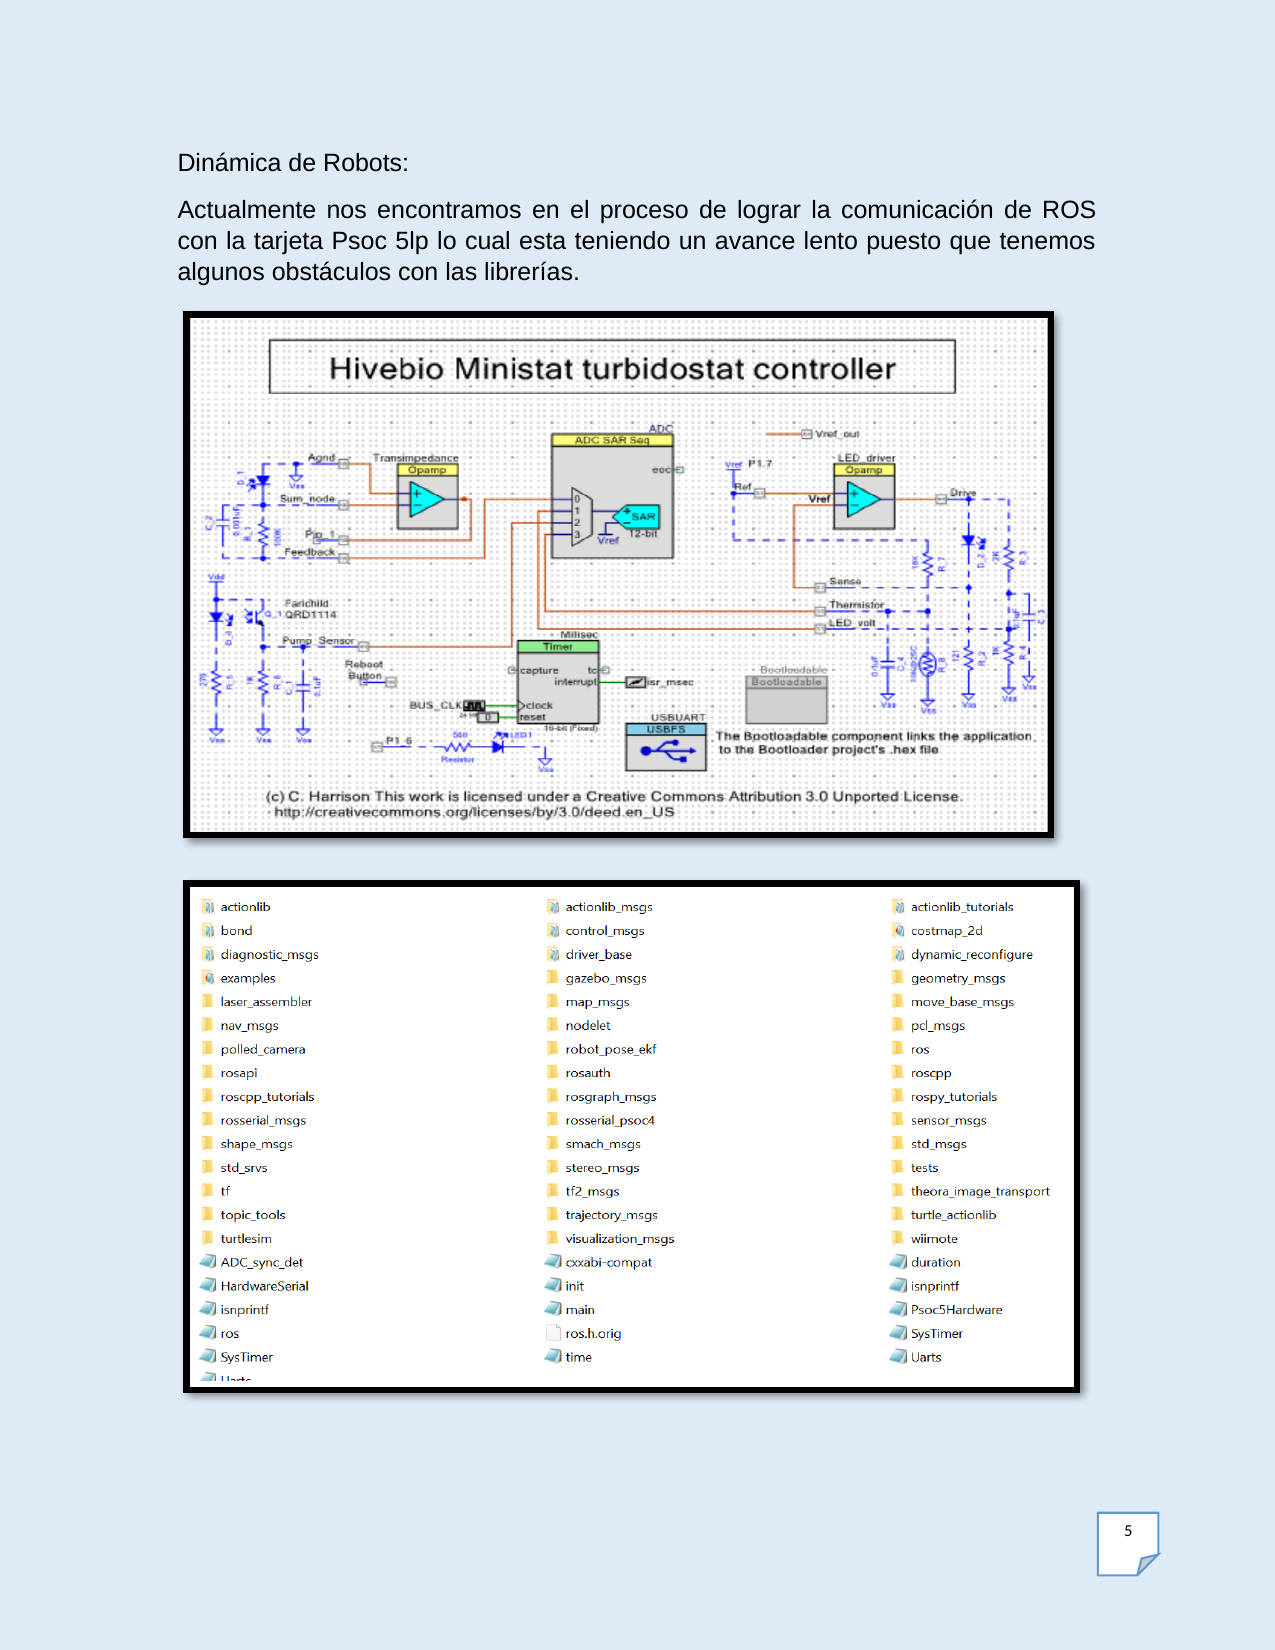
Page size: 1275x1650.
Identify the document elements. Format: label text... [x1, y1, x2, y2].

text Dinámica de Robots: [177, 148, 1098, 176]
picture [190, 887, 1074, 1387]
text Actualmente nos encontramos en el proceso de lograr la comunicación de ROS con la tarjeta Psoc 5lp lo cual esta teniendo un avance lento puesto que tenemos algunos obstáculos con las librerías. [177, 195, 1098, 286]
picture [190, 318, 1048, 832]
